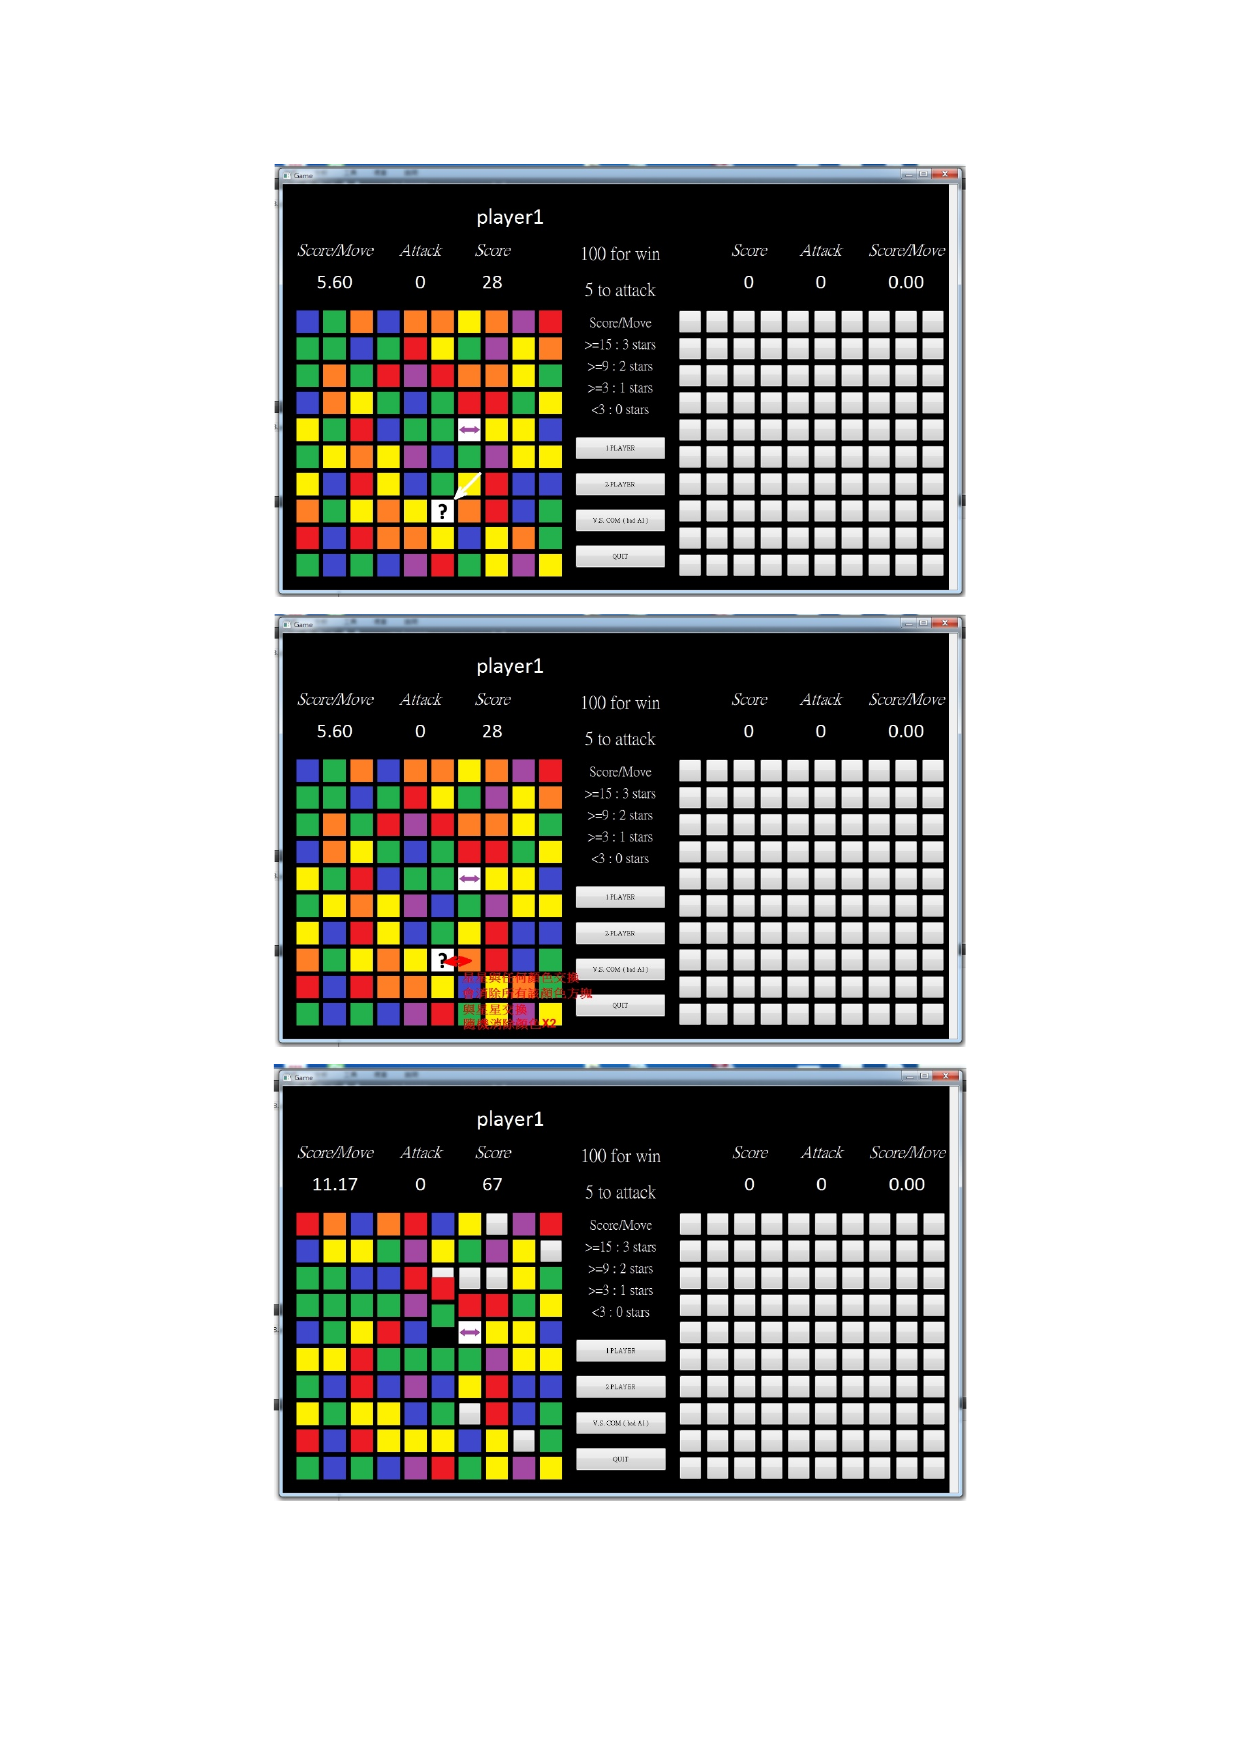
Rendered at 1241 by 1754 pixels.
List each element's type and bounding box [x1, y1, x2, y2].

picture [274, 614, 966, 1047]
picture [274, 164, 966, 597]
picture [273, 1064, 967, 1501]
